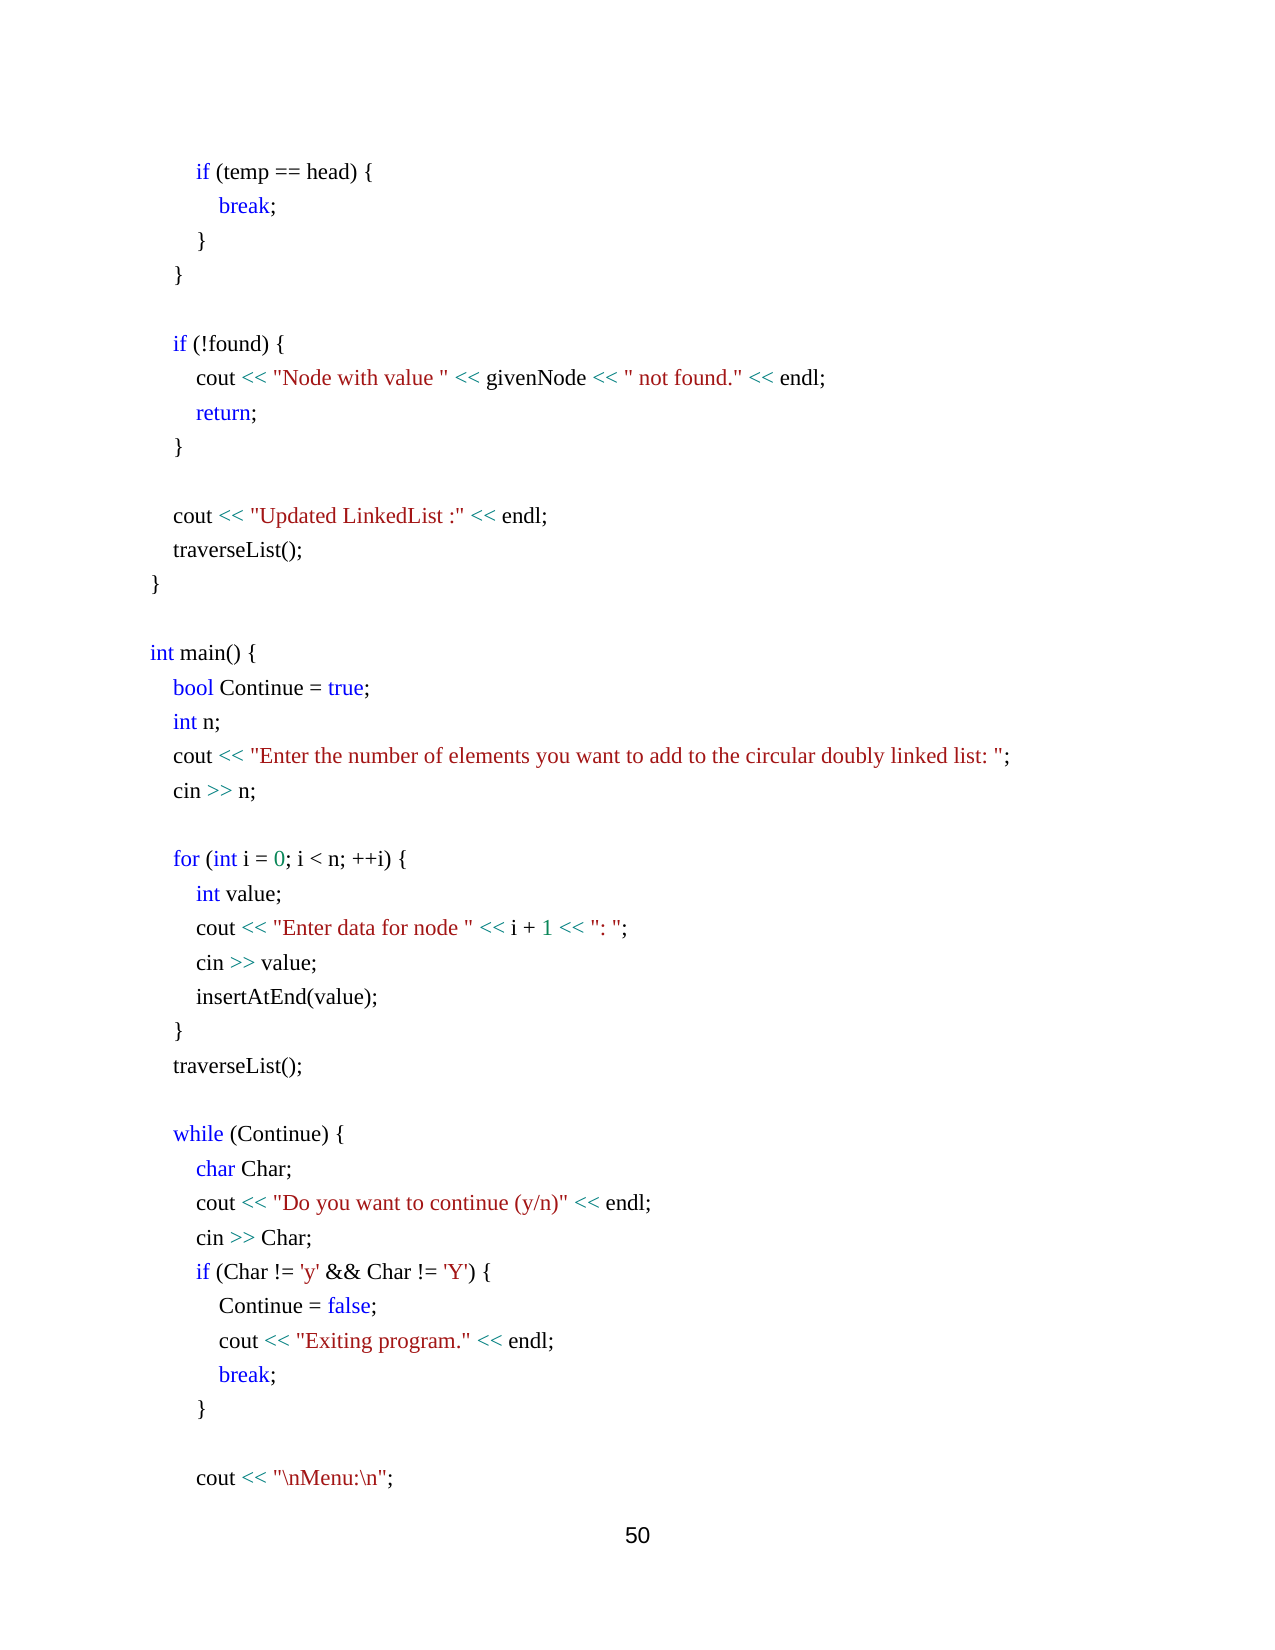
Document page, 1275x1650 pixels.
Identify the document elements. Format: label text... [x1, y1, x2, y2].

text traverseList(); [150, 528, 1125, 562]
text cout << "\nMenu:\n"; [150, 1456, 1125, 1491]
text int value; [150, 872, 1125, 906]
text bool Continue = true; [150, 666, 1125, 700]
text } [150, 562, 1125, 597]
text if (!found) { [150, 322, 1125, 356]
text int n; [150, 700, 1125, 734]
text break; [150, 184, 1125, 219]
text } [150, 425, 1125, 459]
text cin >> n; [150, 769, 1125, 803]
text if (temp == head) { [150, 150, 1125, 184]
text return; [150, 391, 1125, 425]
text while (Continue) { [150, 1112, 1125, 1147]
text cout << "Do you want to continue (y/n)" << endl; [150, 1181, 1125, 1216]
text } [150, 253, 1125, 287]
text traverseList(); [150, 1044, 1125, 1078]
text } [150, 219, 1125, 253]
text cout << "Enter the number of elements you want to add to the circular doubly linked list: "; [150, 734, 1125, 769]
text cout << "Enter data for node " << i + 1 << ": "; [150, 906, 1125, 941]
text for (int i = 0; i < n; ++i) { [150, 837, 1125, 872]
text } [150, 1009, 1125, 1044]
text Continue = false; [150, 1284, 1125, 1319]
text } [150, 1387, 1125, 1422]
text cout << "Exiting program." << endl; [150, 1319, 1125, 1353]
text cin >> Char; [150, 1216, 1125, 1250]
text insertAtEnd(value); [150, 975, 1125, 1009]
text int main() { [150, 631, 1125, 666]
text if (Char != 'y' && Char != 'Y') { [150, 1250, 1125, 1284]
text cout << "Node with value " << givenNode << " not found." << endl; [150, 356, 1125, 391]
text char Char; [150, 1147, 1125, 1181]
text cin >> value; [150, 941, 1125, 975]
text break; [150, 1353, 1125, 1387]
text cout << "Updated LinkedList :" << endl; [150, 494, 1125, 528]
